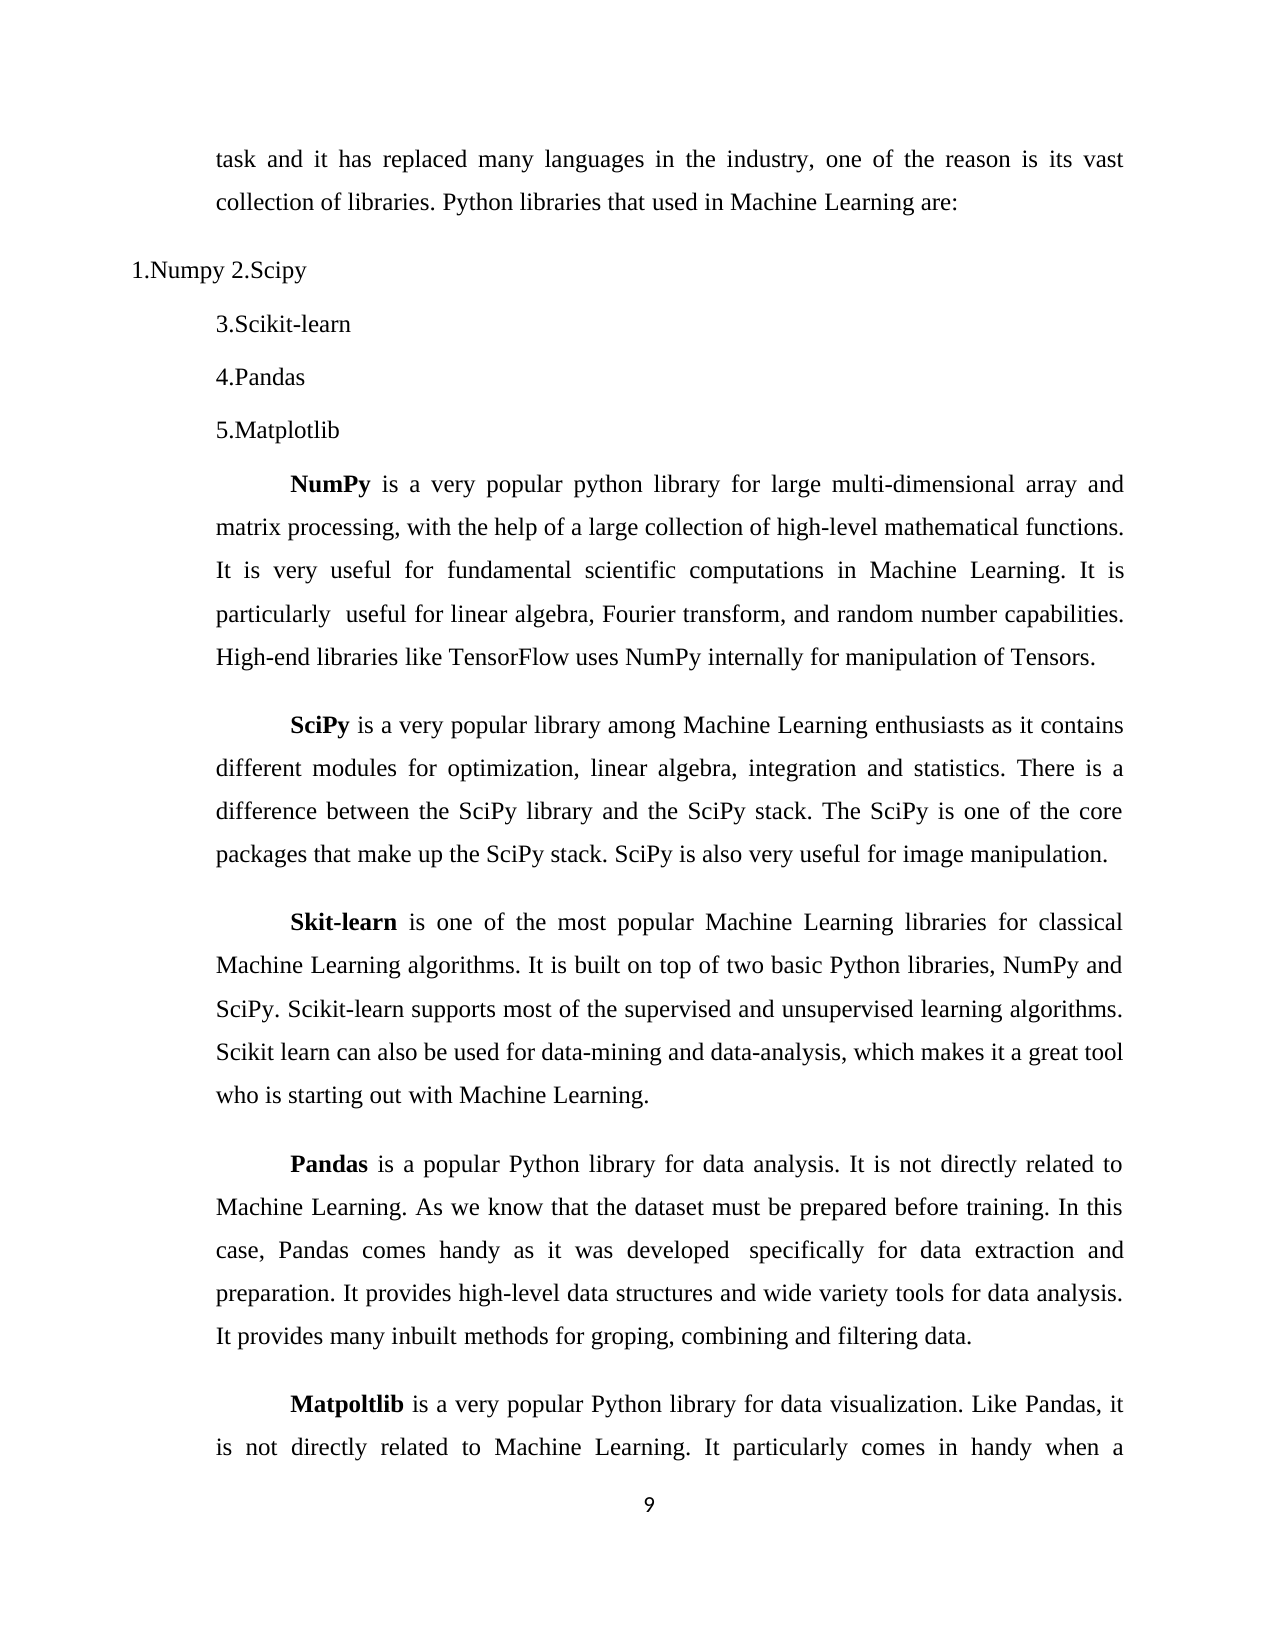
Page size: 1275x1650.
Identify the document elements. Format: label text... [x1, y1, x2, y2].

text SciPy is a very popular library among Machine Learning enthusiasts as it contains different modules for optimization, linear algebra, integration and statistics. There is a difference between the SciPy library and the SciPy stack. The SciPy is one of the core packages that make up the SciPy stack. SciPy is also very useful for image manipulation. [216, 710, 1124, 868]
text Skit-learn is one of the most popular Machine Learning libraries for classical Machine Learning algorithms. It is built on top of two basic Python libraries, NumPy and SciPy. Scikit-learn supports most of the supervised and unsupervised learning algorithms. Scikit learn can also be used for data-mining and data-analysis, which makes it a great tool who is starting out with Machine Learning. [216, 907, 1124, 1109]
text 1.Numpy 2.Scipy 3.Scikit-learn 4.Pandas 5.Matplotlib [131, 255, 351, 444]
text Pandas is a popular Python library for data analysis. It is not directly related to Machine Learning. As we know that the dataset must be prepared before training. In this case, Pandas comes handy as it was developed specifically for data extraction and preparation. It provides high-level data structures and wide variety tools for data analysis. It provides many inbuilt methods for groping, combining and filtering data. [216, 1149, 1124, 1350]
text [216, 1389, 1124, 1461]
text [216, 144, 1126, 216]
text NumPy is a very popular python library for large multi-dimensional array and matrix processing, with the help of a large collection of high-level mathematical functions. It is very useful for fundamental scientific computations in Machine Learning. It is particularly useful for linear algebra, Fourier transform, and random number capabilities. High-end libraries like TensorFlow uses NumPy internally for manipulation of Tensors. [216, 469, 1125, 671]
